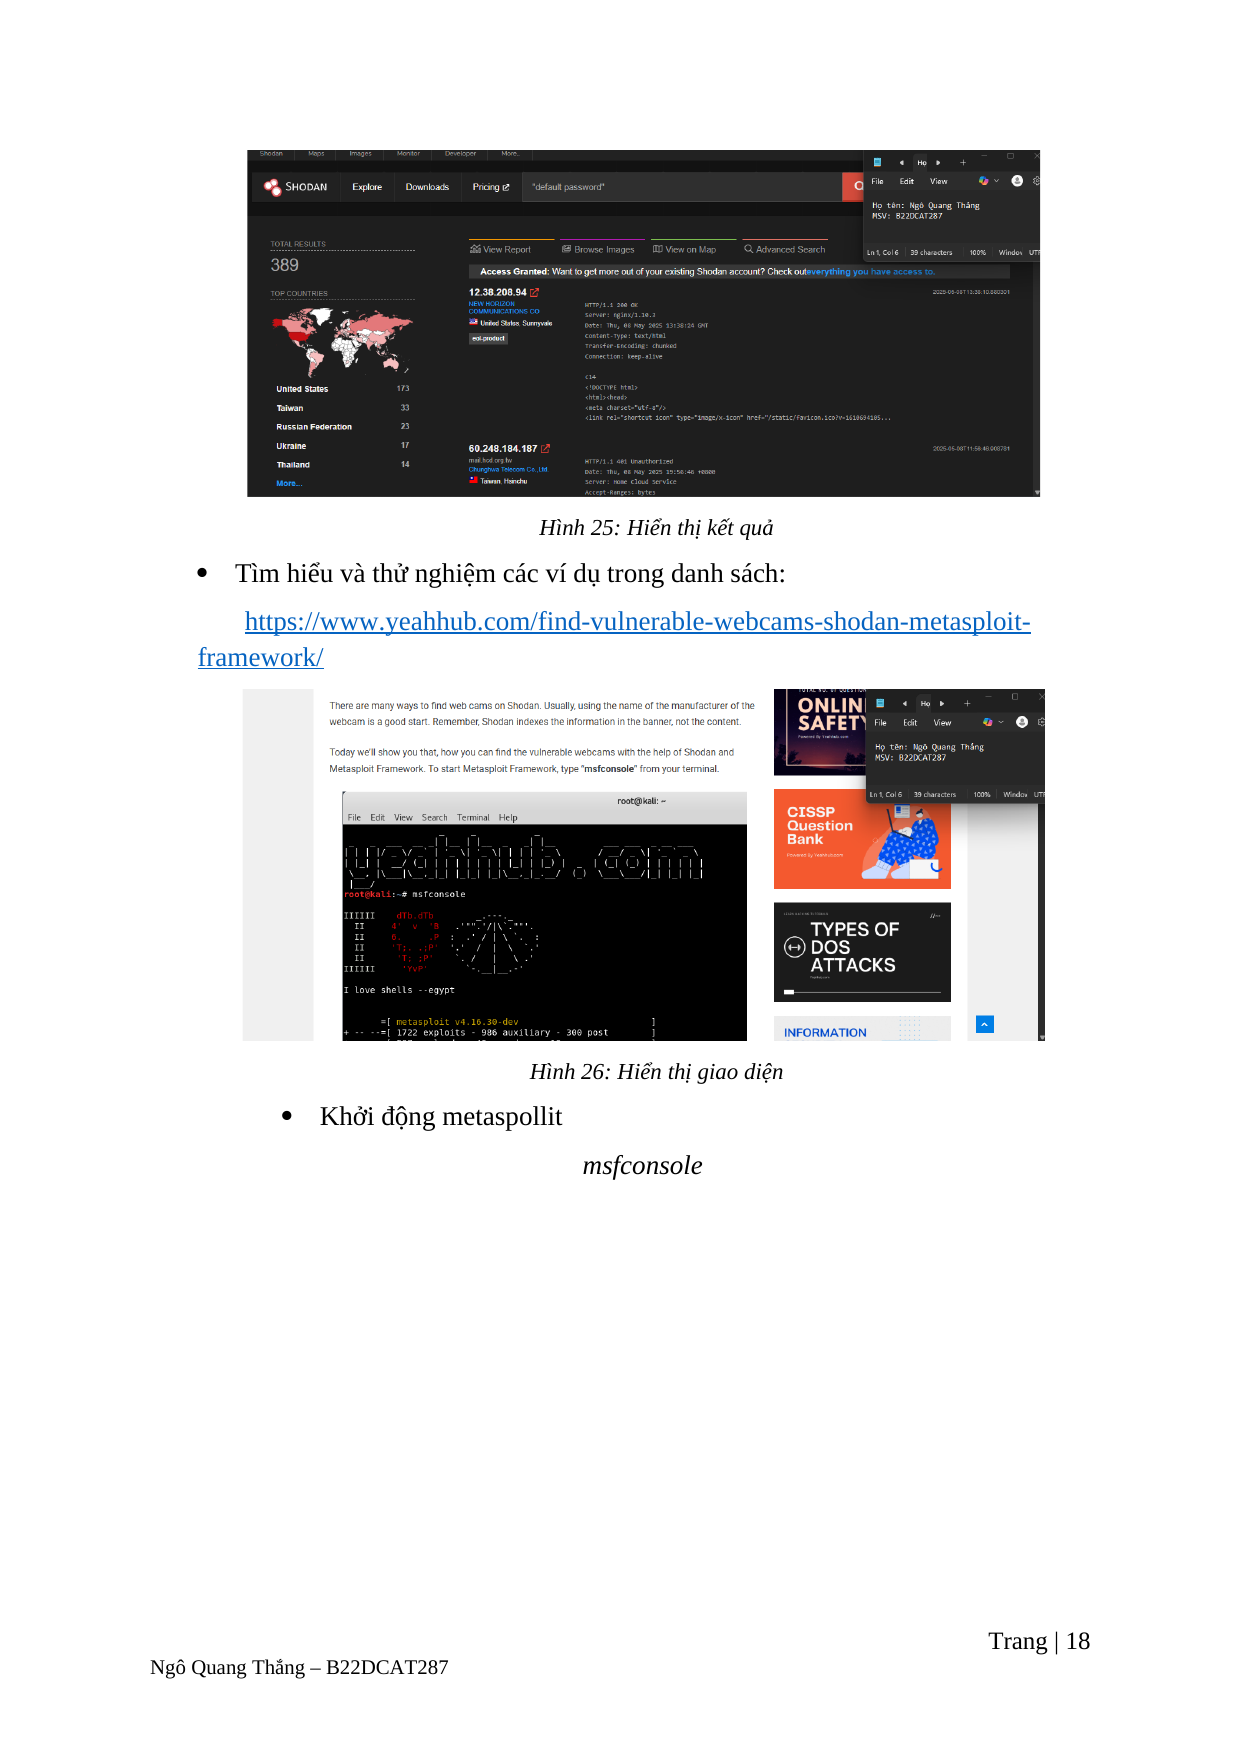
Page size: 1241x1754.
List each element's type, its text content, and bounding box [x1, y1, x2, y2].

text Hình 26: Hiển thị giao diện [225, 1058, 1090, 1084]
picture [242, 689, 1045, 1041]
list Tìm hiểu và thử nghiệm các ví dụ trong danh sách: [197, 557, 1090, 588]
text https://www.yeahhub.com/find-vulnerable-webcams-shodan-metasploit-framework/ [197, 605, 1090, 672]
text msfconsole [150, 1149, 1090, 1180]
list Khởi động metaspollit [282, 1100, 1090, 1132]
text Hình 25: Hiển thị kết quả [225, 514, 1090, 540]
picture [247, 150, 1041, 497]
